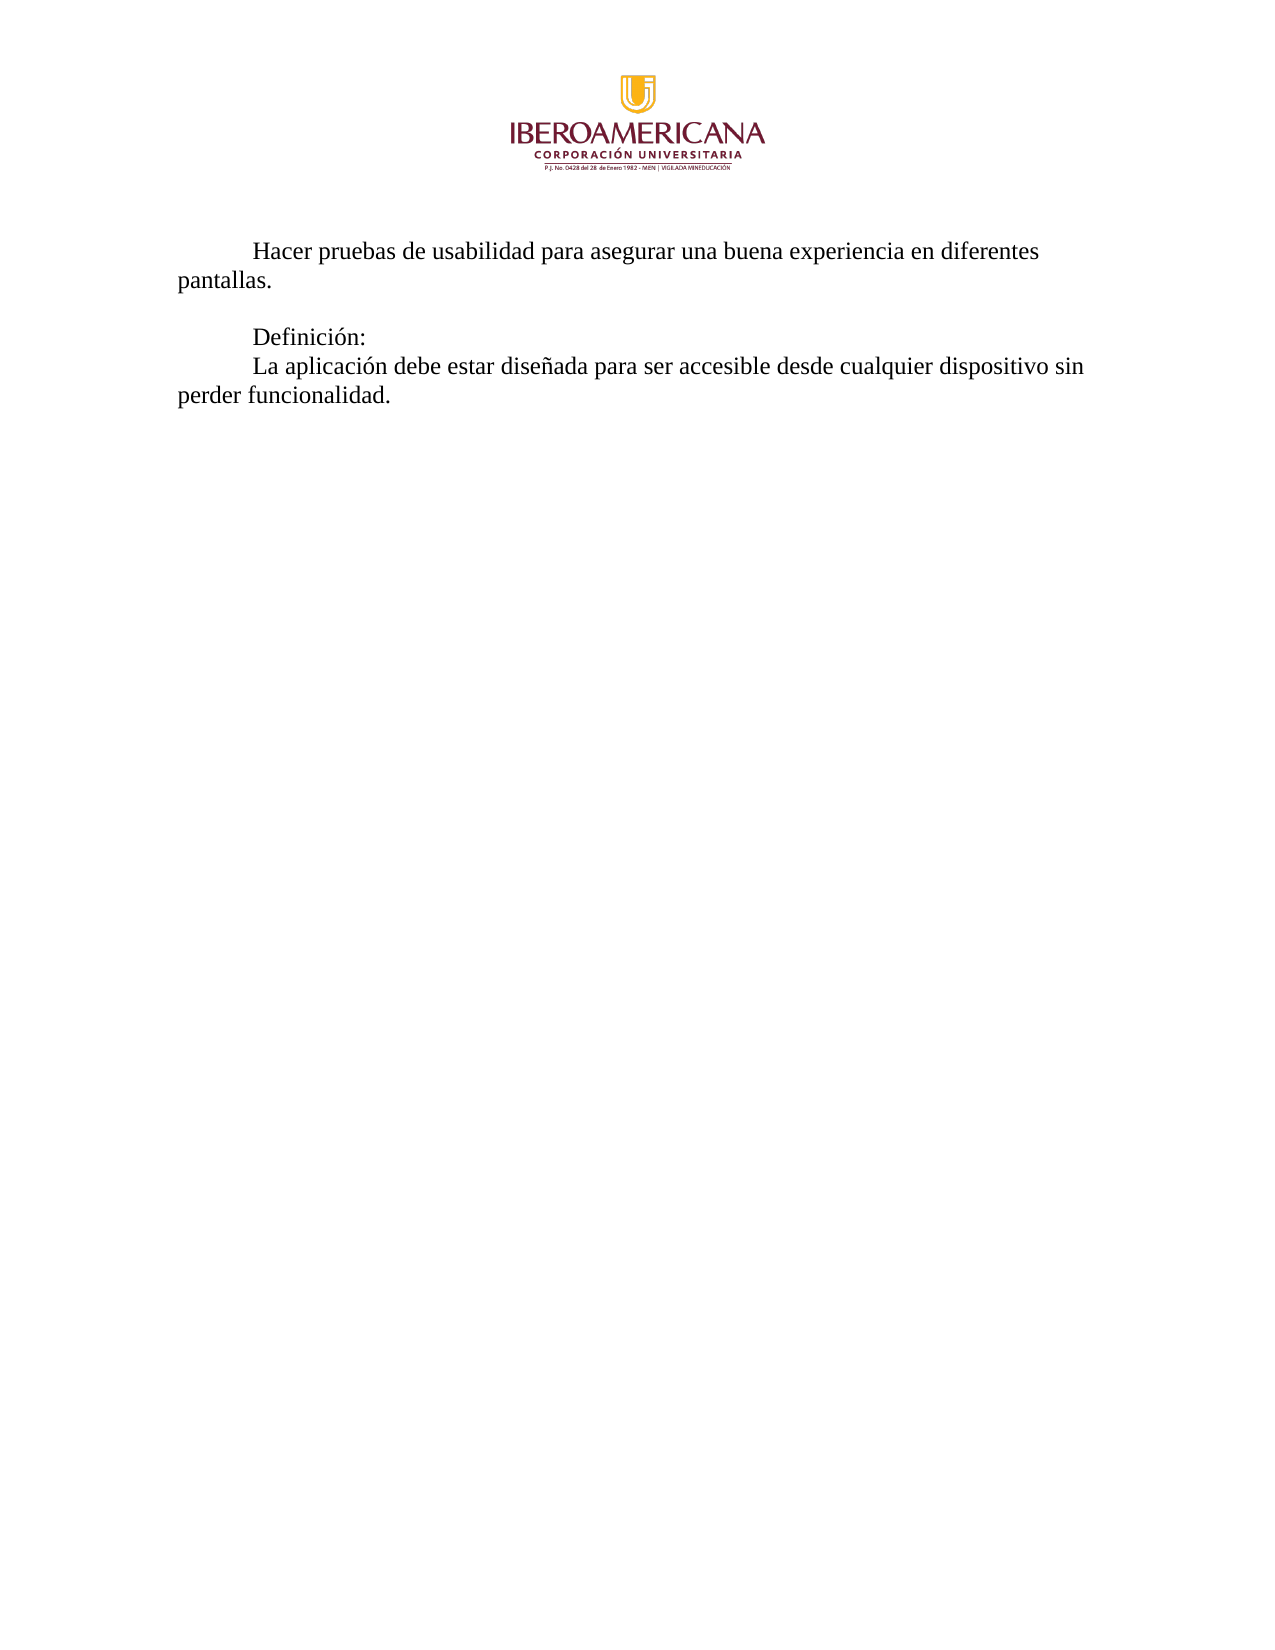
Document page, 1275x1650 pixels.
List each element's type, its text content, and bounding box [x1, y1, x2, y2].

text La aplicación debe estar diseñada para ser accesible desde cualquier dispositivo sin perder funcionalidad. [177, 351, 1098, 409]
text Hacer pruebas de usabilidad para asegurar una buena experiencia en diferentes pantallas. [177, 236, 1098, 294]
picture [508, 73, 767, 174]
text Definición: [177, 322, 1098, 351]
